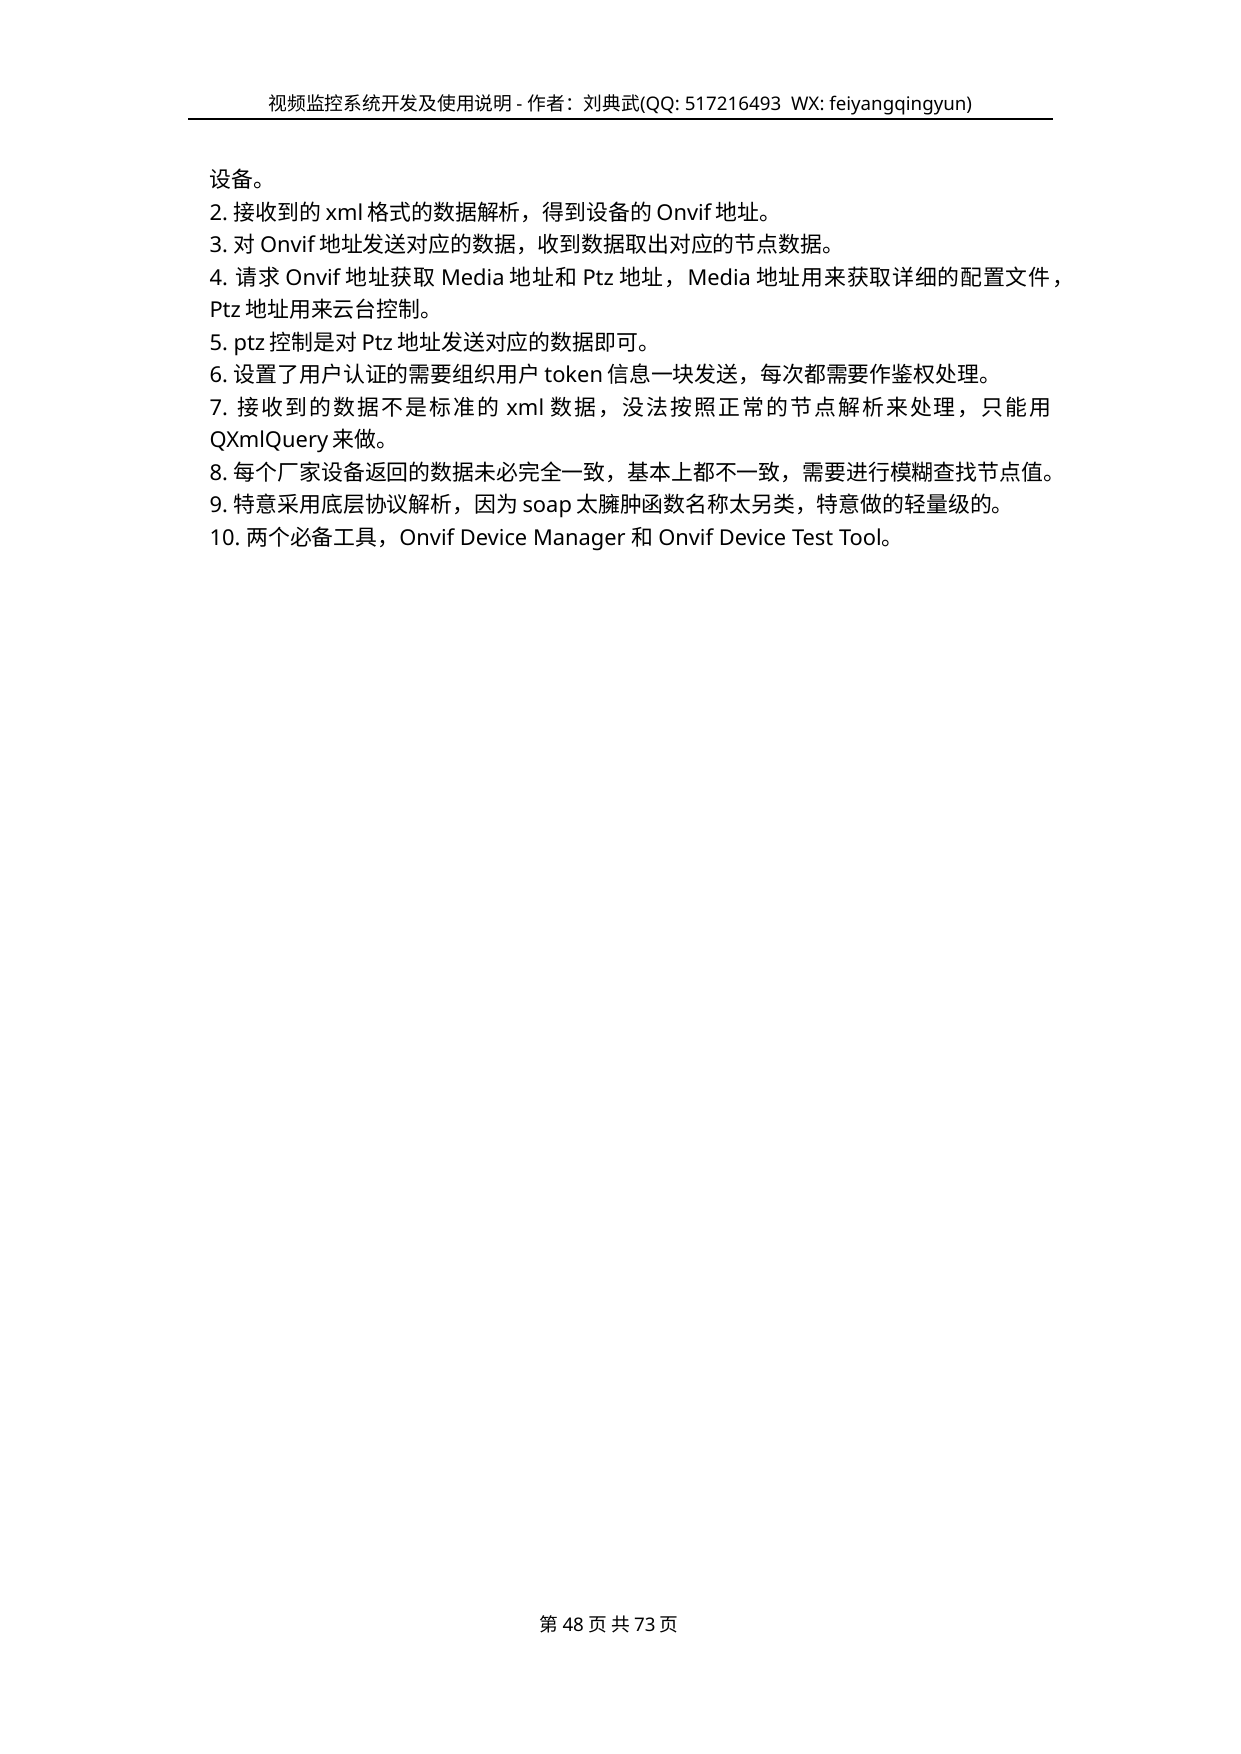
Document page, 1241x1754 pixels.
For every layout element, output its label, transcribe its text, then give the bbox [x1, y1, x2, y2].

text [209, 162, 1053, 194]
text 8. 每个厂家设备返回的数据未必完全一致，基本上都不一致，需要进行模糊查找节点值。 [209, 454, 1053, 487]
text 7. 接收到的数据不是标准的xml数据，没法按照正常的节点解析来处理，只能用QXmlQuery来做。 [209, 389, 1053, 454]
text 2. 接收到的xml格式的数据解析，得到设备的Onvif地址。 [209, 194, 1053, 227]
text 3. 对Onvif地址发送对应的数据，收到数据取出对应的节点数据。 [209, 227, 1053, 259]
text 6. 设置了用户认证的需要组织用户token信息一块发送，每次都需要作鉴权处理。 [209, 357, 1053, 389]
text 4. 请求Onvif地址获取Media地址和Ptz地址，Media地址用来获取详细的配置文件，Ptz地址用来云台控制。 [209, 259, 1053, 324]
text 9. 特意采用底层协议解析，因为soap太臃肿函数名称太另类，特意做的轻量级的。 [209, 487, 1053, 519]
text 10. 两个必备工具，Onvif Device Manager 和 Onvif Device Test Tool。 [209, 519, 1053, 552]
text 5. ptz控制是对Ptz地址发送对应的数据即可。 [209, 324, 1053, 357]
